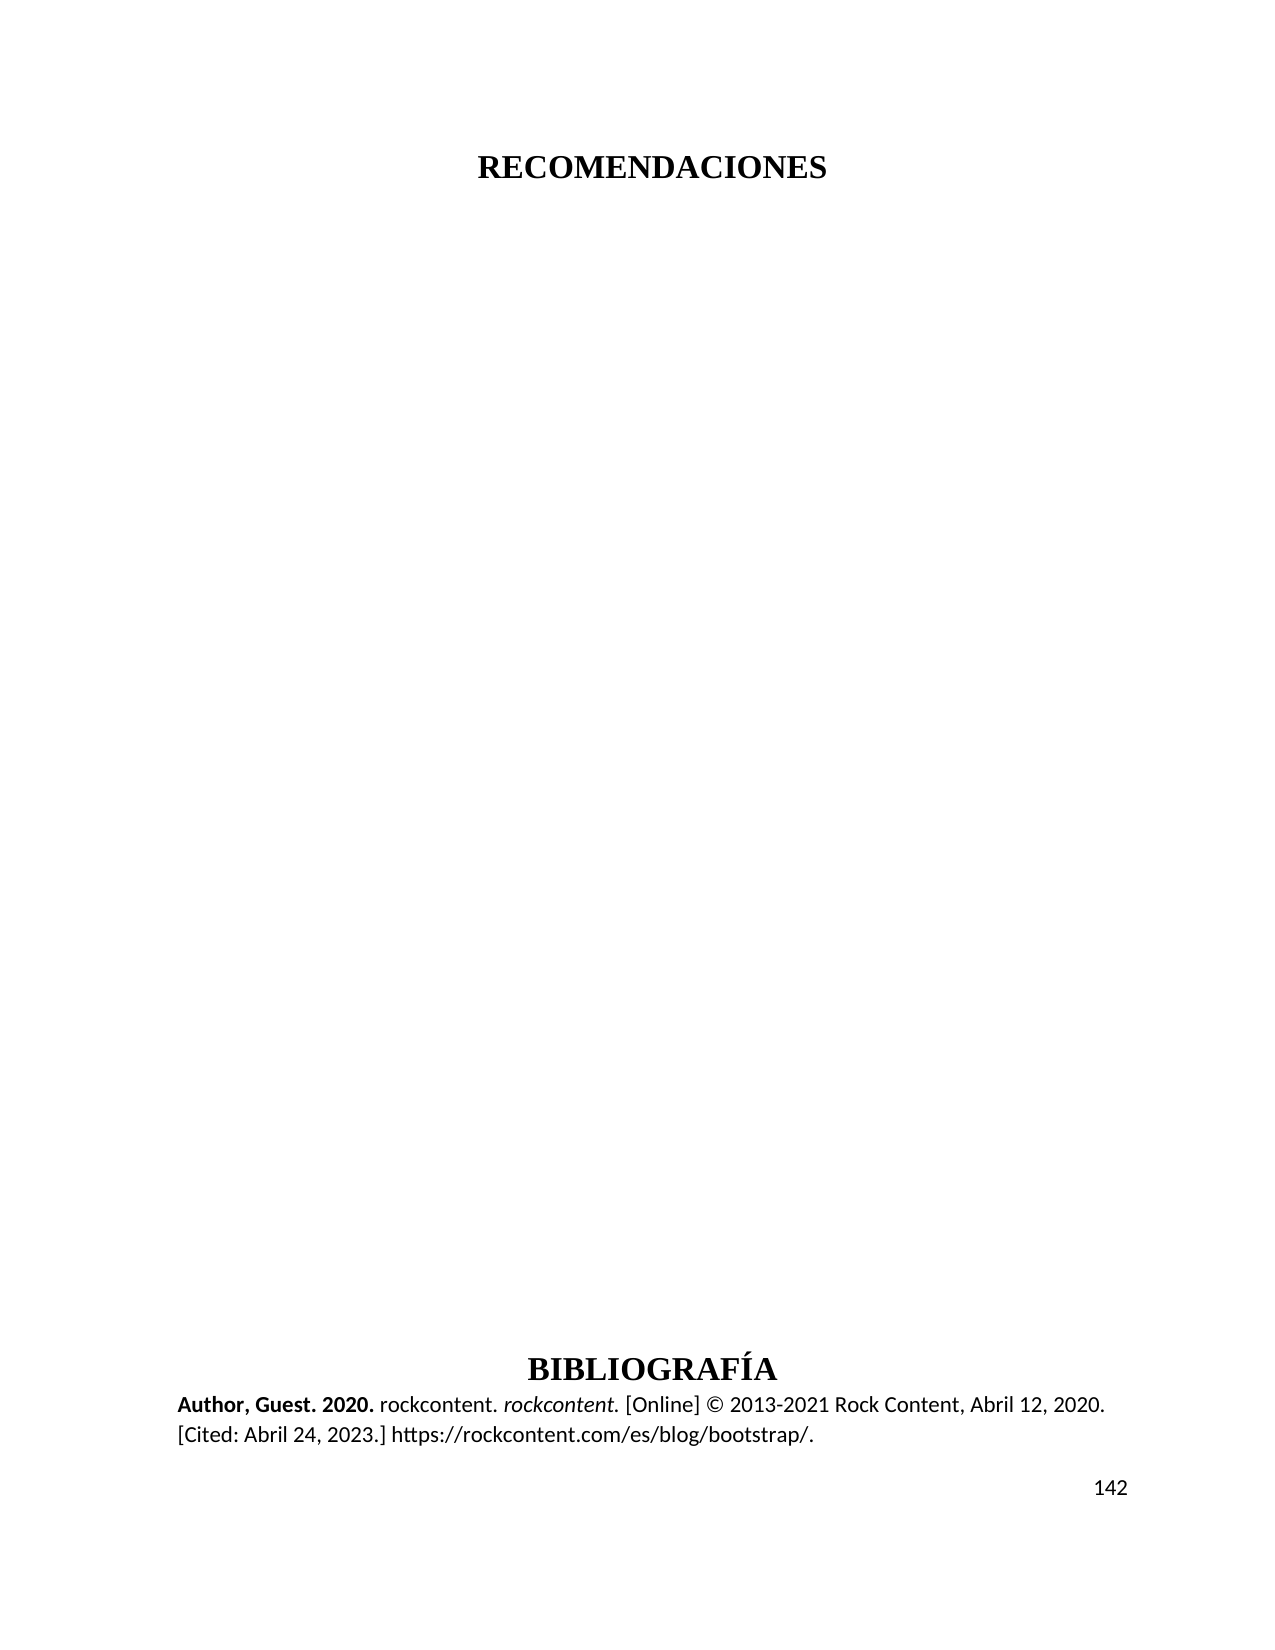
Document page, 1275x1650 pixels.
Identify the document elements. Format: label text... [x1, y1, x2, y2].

subtitle RECOMENDACIONES [177, 147, 1128, 185]
